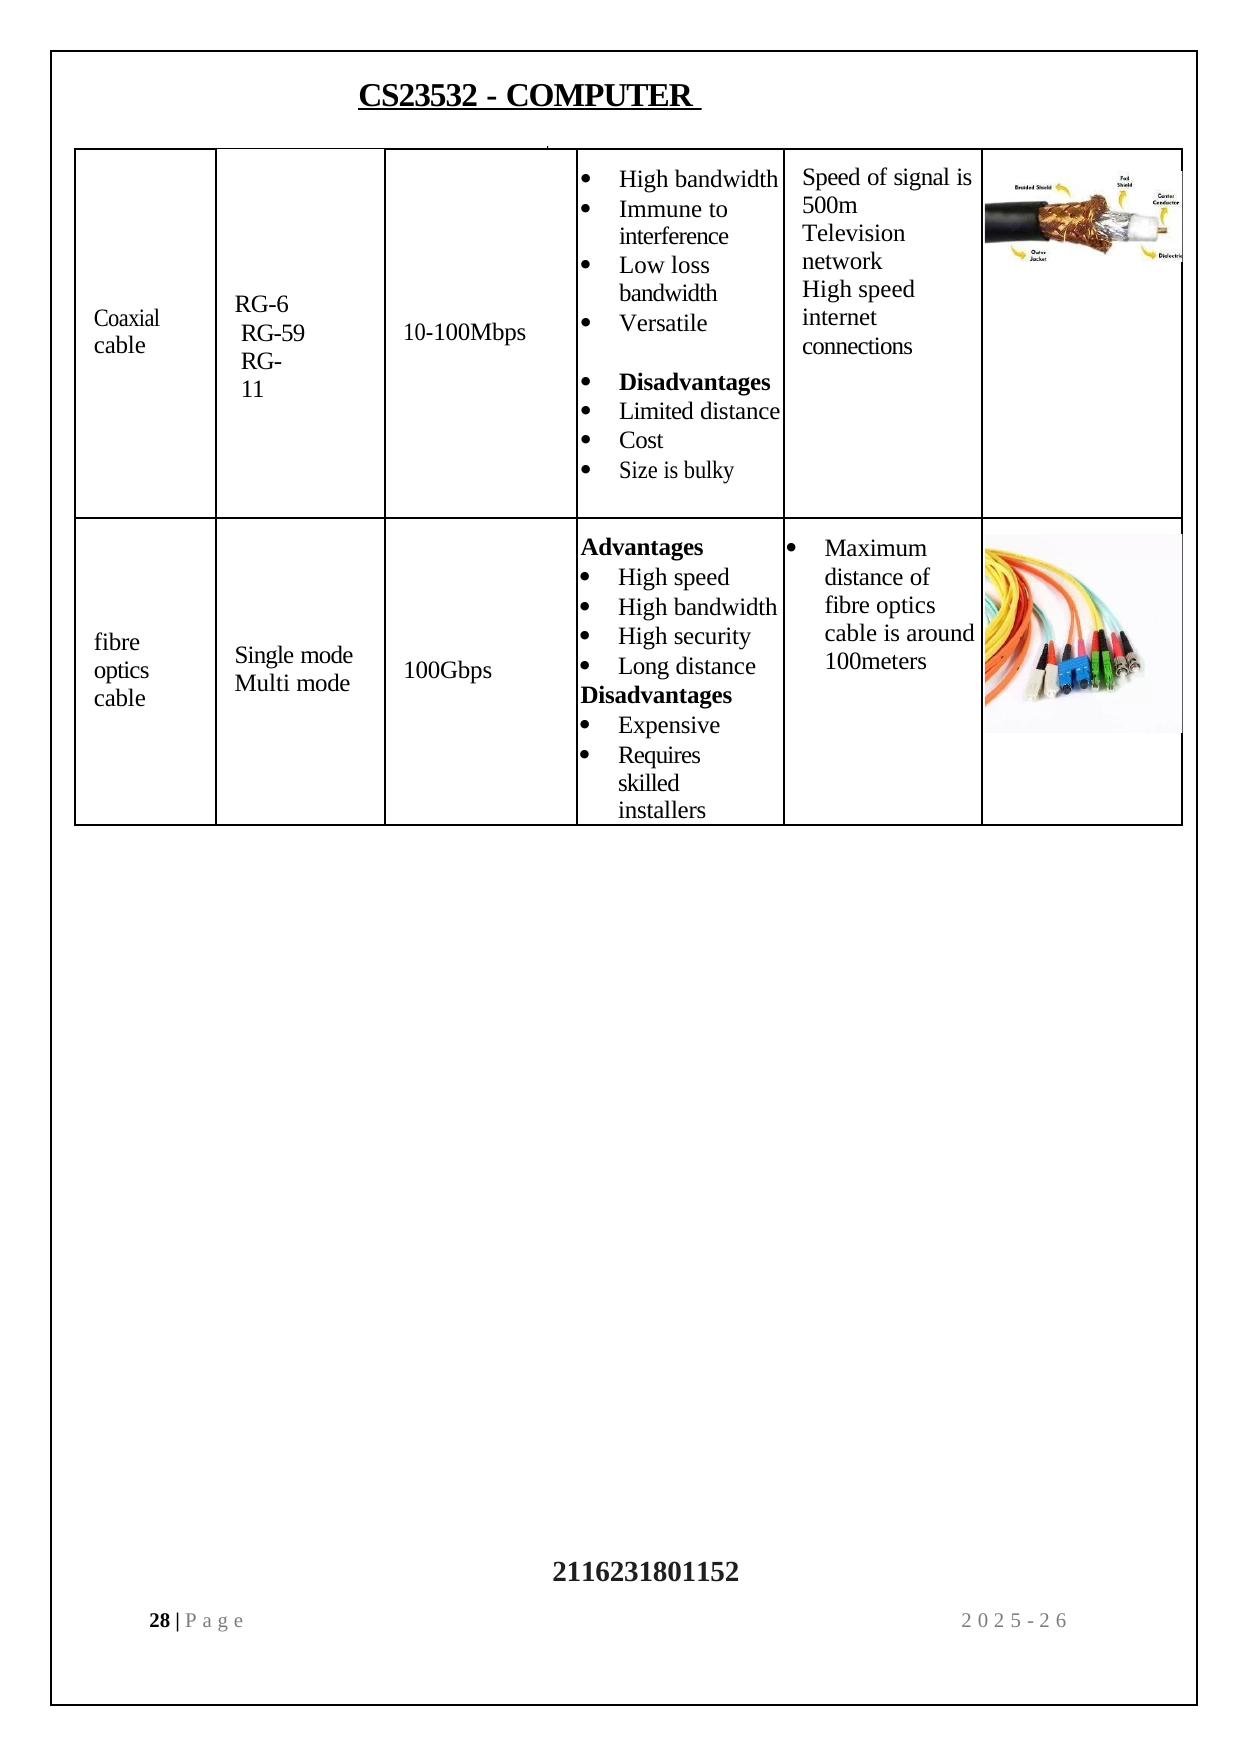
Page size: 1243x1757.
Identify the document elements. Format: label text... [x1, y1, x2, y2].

table_cell Single mode Multi mode [217, 519, 384, 824]
table_header 10-100Mbps [386, 150, 576, 517]
table_header [983, 150, 1181, 517]
picture [984, 534, 1183, 733]
table_cell 100Gbps [386, 519, 576, 824]
table_header High bandwidth Immune to interference Low loss bandwidth Versatile Disadvantages Limited distance Cost Size is bulky [578, 150, 783, 517]
table_cell Advantages High speed High bandwidth High security Long distance Disadvantages Expensive Requires skilled installers [578, 519, 783, 824]
table_header Speed of signal is 500m Television network High speed internet connections [785, 150, 981, 517]
picture [984, 171, 1183, 262]
table_cell Maximum distance of fibre optics cable is around 100meters [785, 519, 981, 824]
table_cell fibre optics cable [76, 519, 215, 824]
table_header Coaxial cable [76, 150, 215, 517]
table_header RG-6 RG-59 RG-11 [217, 149, 384, 517]
table_cell [983, 519, 1181, 824]
